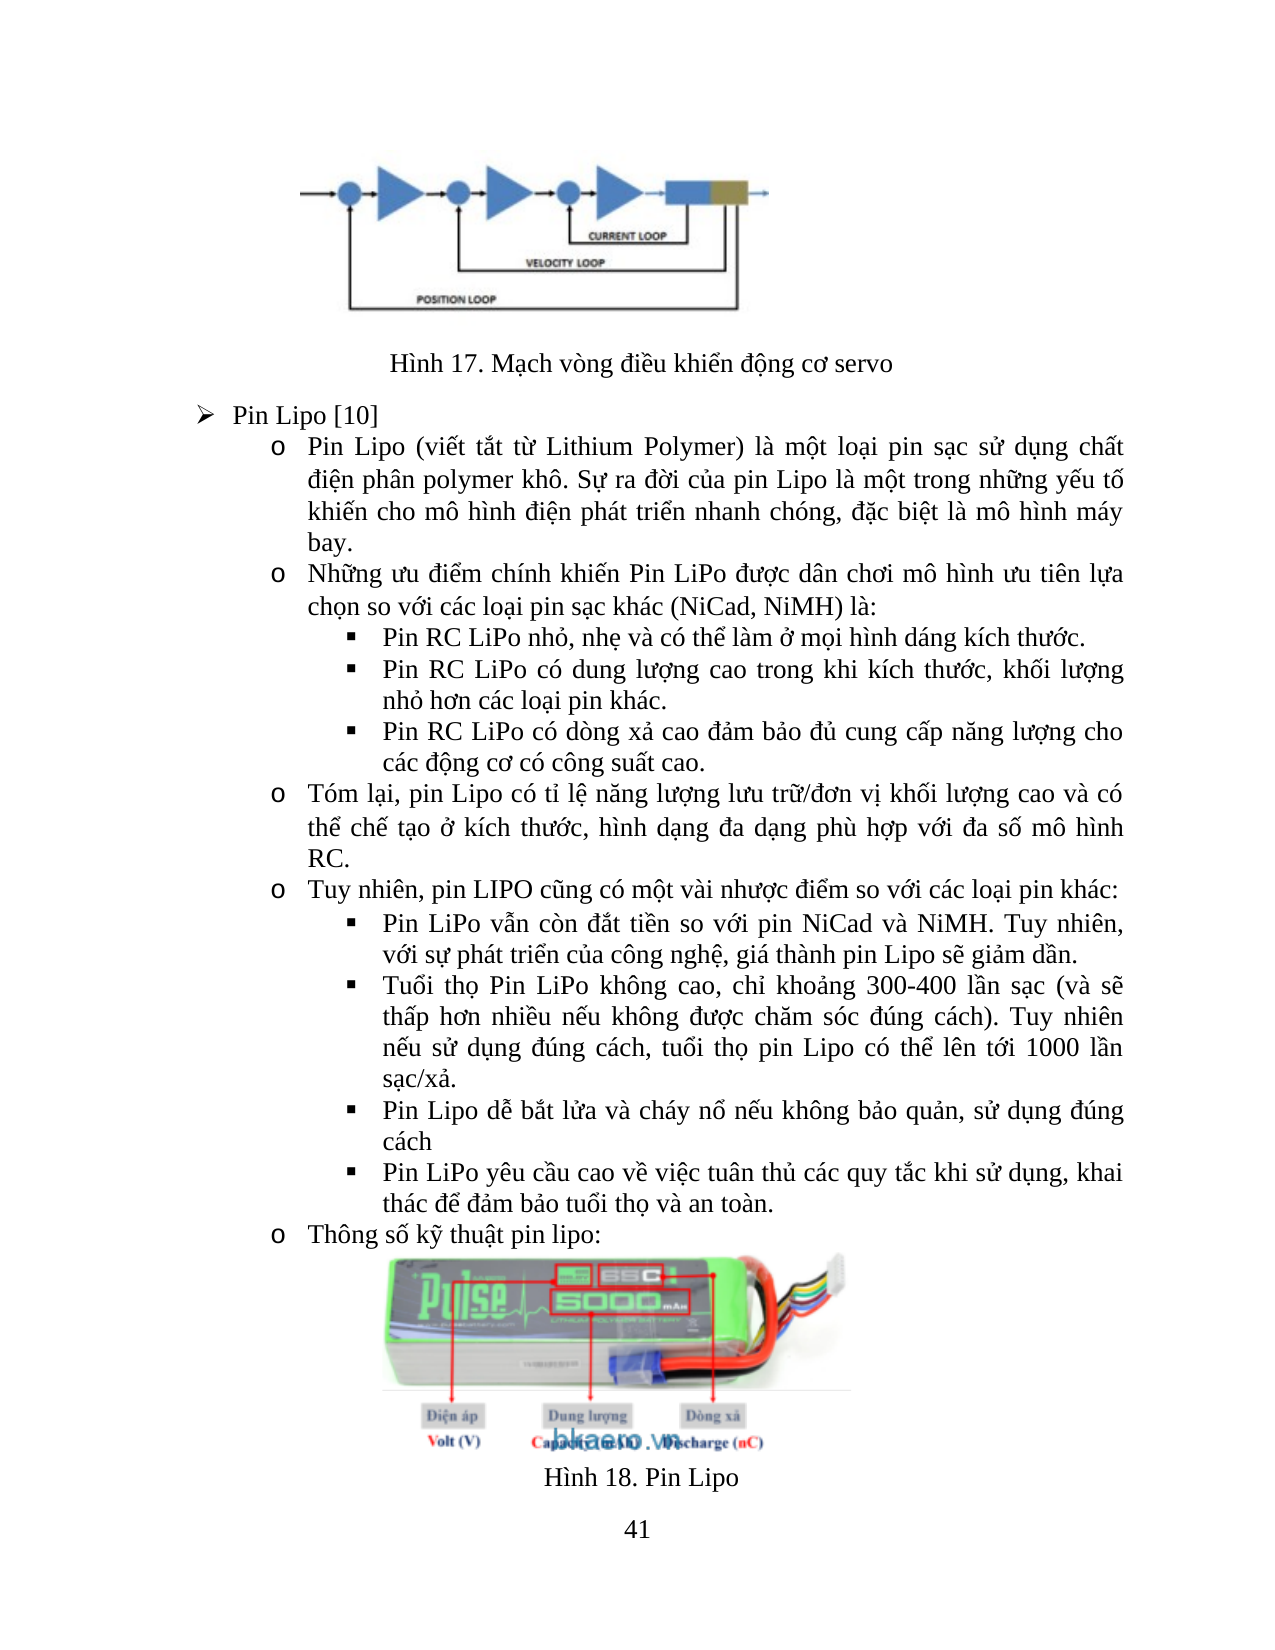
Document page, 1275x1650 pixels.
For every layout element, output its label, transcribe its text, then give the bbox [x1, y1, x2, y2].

picture [300, 150, 769, 332]
list Pin RC LiPo nhỏ, nhẹ và có thể làm ở mọi hình dáng kích thước. [345, 621, 1125, 653]
list Pin LiPo vẫn còn đắt tiền so với pin NiCad và NiMH. Tuy nhiên, với sự phát triển của công nghệ, giá thành pin Lipo sẽ giảm dần. [345, 907, 1125, 969]
text Hình 17. Mạch vòng điều khiển động cơ servo [157, 347, 1125, 378]
list Pin Lipo (viết tắt từ Lithium Polymer) là một loại pin sạc sử dụng chất điện phân polymer khô. Sự ra đời của pin Lipo là một trong những yếu tố khiến cho mô hình điện phát triển nhanh chóng, đặc biệt là mô hình máy bay. [270, 430, 1125, 557]
text Hình 18. Pin Lipo [157, 1461, 1125, 1492]
picture [382, 1252, 852, 1461]
list Pin RC LiPo có dòng xả cao đảm bảo đủ cung cấp năng lượng cho các động cơ có công suất cao. [345, 715, 1125, 777]
list Pin Lipo dễ bắt lửa và cháy nổ nếu không bảo quản, sử dụng đúng cách [345, 1094, 1125, 1156]
list Pin RC LiPo có dung lượng cao trong khi kích thước, khối lượng nhỏ hơn các loại pin khác. [345, 653, 1125, 715]
list Tuy nhiên, pin LIPO cũng có một vài nhược điểm so với các loại pin khác: [270, 873, 1125, 907]
list Những ưu điểm chính khiến Pin LiPo được dân chơi mô hình ưu tiên lựa chọn so với các loại pin sạc khác (NiCad, NiMH) là: [270, 557, 1125, 621]
list Pin LiPo yêu cầu cao về việc tuân thủ các quy tắc khi sử dụng, khai thác để đảm bảo tuổi thọ và an toàn. [345, 1156, 1125, 1218]
list Thông số kỹ thuật pin lipo: [270, 1218, 1125, 1252]
list Tuổi thọ Pin LiPo không cao, chỉ khoảng 300-400 lần sạc (và sẽ thấp hơn nhiều nếu không được chăm sóc đúng cách). Tuy nhiên nếu sử dụng đúng cách, tuổi thọ pin Lipo có thể lên tới 1000 lần sạc/xả. [345, 969, 1125, 1094]
list Pin Lipo [195, 399, 1125, 430]
list Tóm lại, pin Lipo có tỉ lệ năng lượng lưu trữ/đơn vị khối lượng cao và có thể chế tạo ở kích thước, hình dạng đa dạng phù hợp với đa số mô hình RC. [270, 777, 1125, 873]
